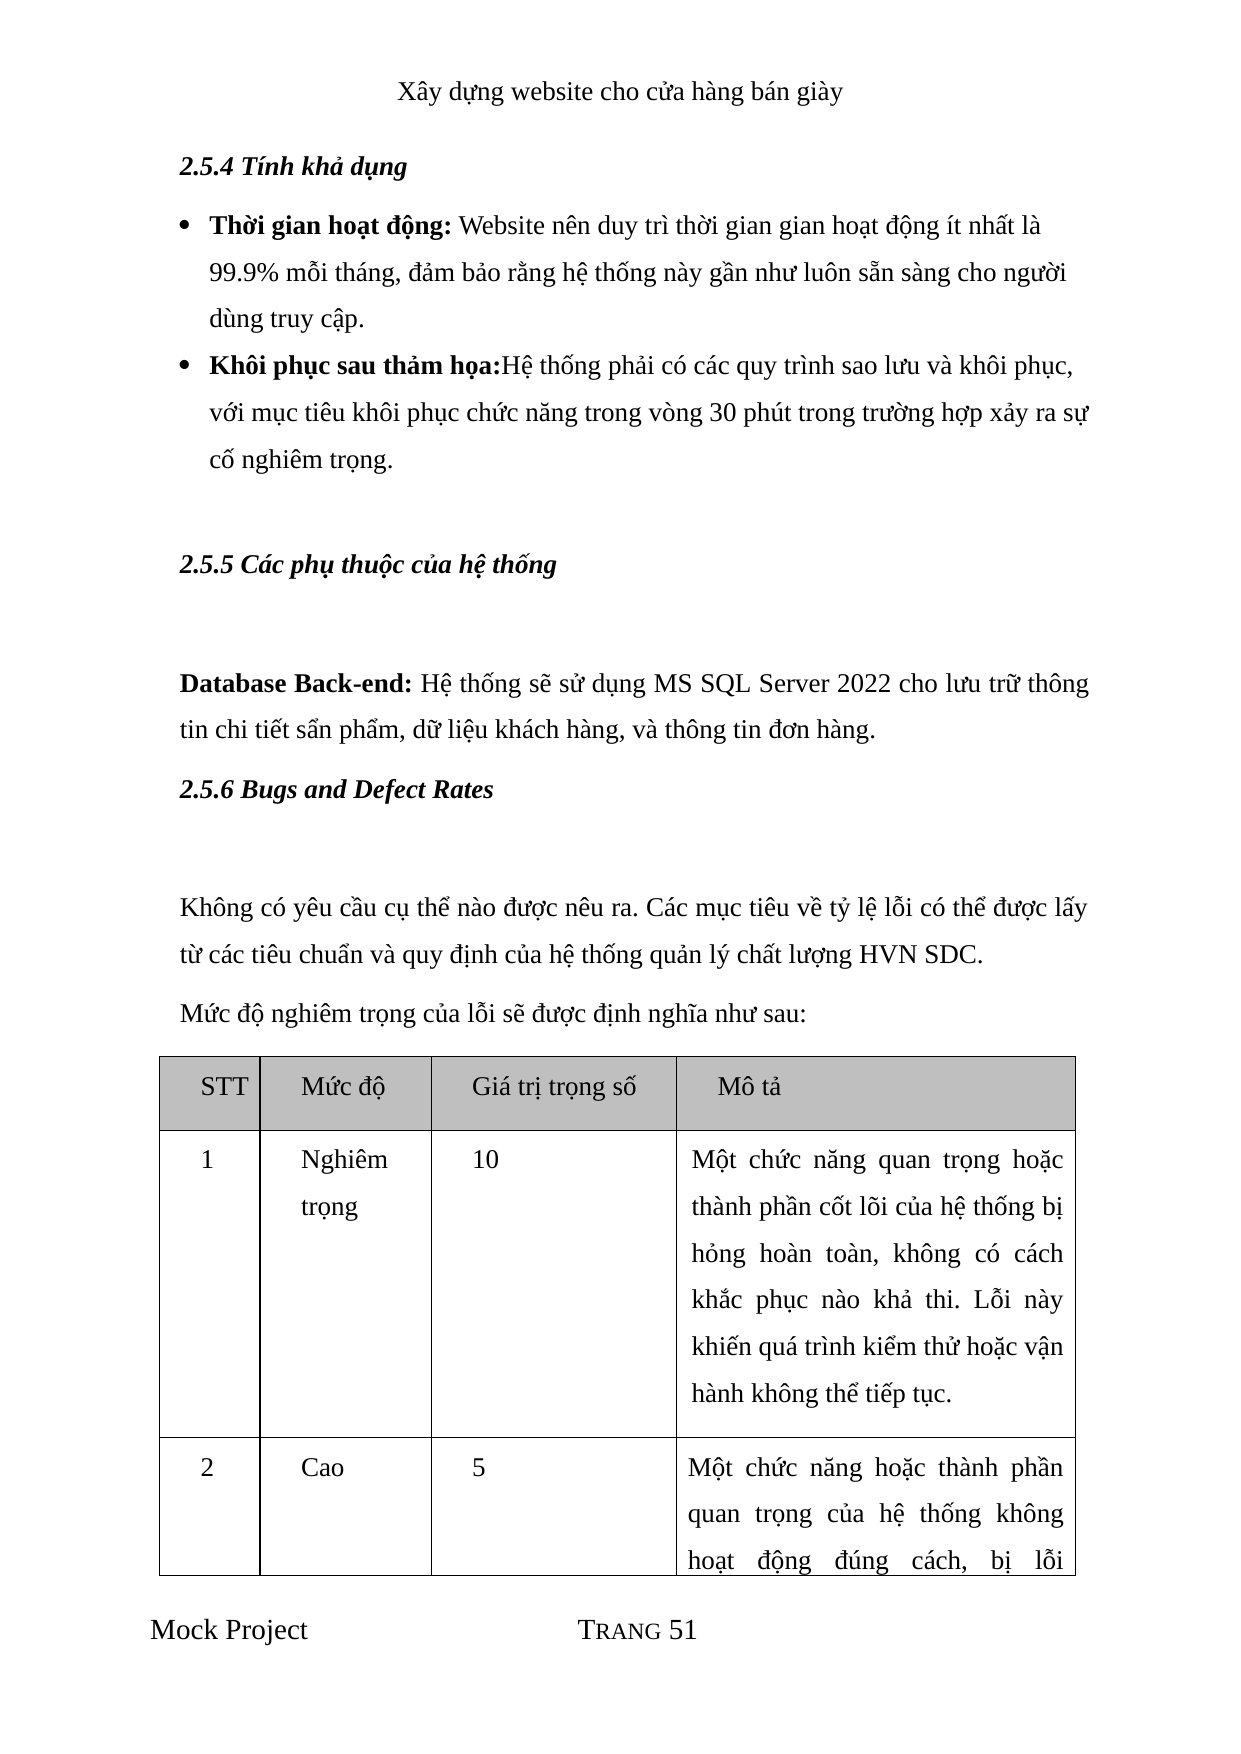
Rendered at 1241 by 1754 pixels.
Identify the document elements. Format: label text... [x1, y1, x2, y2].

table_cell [677, 1438, 1075, 1575]
table_cell 1 [160, 1131, 259, 1437]
table_header STT [160, 1057, 259, 1130]
text Mức độ nghiêm trọng của lỗi sẽ được định nghĩa như sau: [179, 997, 1090, 1028]
text Không có yêu cầu cụ thể nào được nêu ra. Các mục tiêu về tỷ lệ lỗi có thể được lấy từ các tiêu chuẩn và quy định của hệ thống quản lý chất lượng HVN SDC. [179, 891, 1090, 969]
table_cell 2 [160, 1438, 259, 1575]
list Khôi phục sau thảm họa:Hệ thống phải có các quy trình sao lưu và khôi phục, với mục tiêu khôi phục chức năng trong vòng 30 phút trong trường hợp xảy ra sự cố nghiêm trọng. [179, 349, 1090, 474]
subtitle 2.5.5 Các phụ thuộc của hệ thống [179, 548, 1090, 580]
table_header Giá trị trọng số [432, 1057, 676, 1130]
subtitle 2.5.6 Bugs and Defect Rates [179, 773, 1090, 804]
list Thời gian hoạt động: Website nên duy trì thời gian gian hoạt động ít nhất là 99.9% mỗi tháng, đảm bảo rằng hệ thống này gần như luôn sẵn sàng cho người dùng truy cập. [179, 209, 1090, 334]
table_header Mô tả [677, 1057, 1075, 1130]
table_cell 10 [432, 1131, 676, 1437]
table_cell Một chức năng quan trọng hoặc thành phần cốt lõi của hệ thống bị hỏng hoàn toàn, không có cách khắc phục nào khả thi. Lỗi này khiến quá trình kiểm thử hoặc vận hành không thể tiếp tục. [677, 1131, 1075, 1437]
table_cell 5 [432, 1438, 676, 1575]
text Database Back-end: Hệ thống sẽ sử dụng MS SQL Server 2022 cho lưu trữ thông tin chi tiết sẩn phẩm, dữ liệu khách hàng, và thông tin đơn hàng. [179, 667, 1090, 745]
table_cell Nghiêm trọng [261, 1131, 431, 1437]
table_cell Cao [261, 1438, 431, 1575]
table_header Mức độ [261, 1057, 431, 1130]
subtitle 2.5.4 Tính khả dụng [179, 150, 1090, 181]
